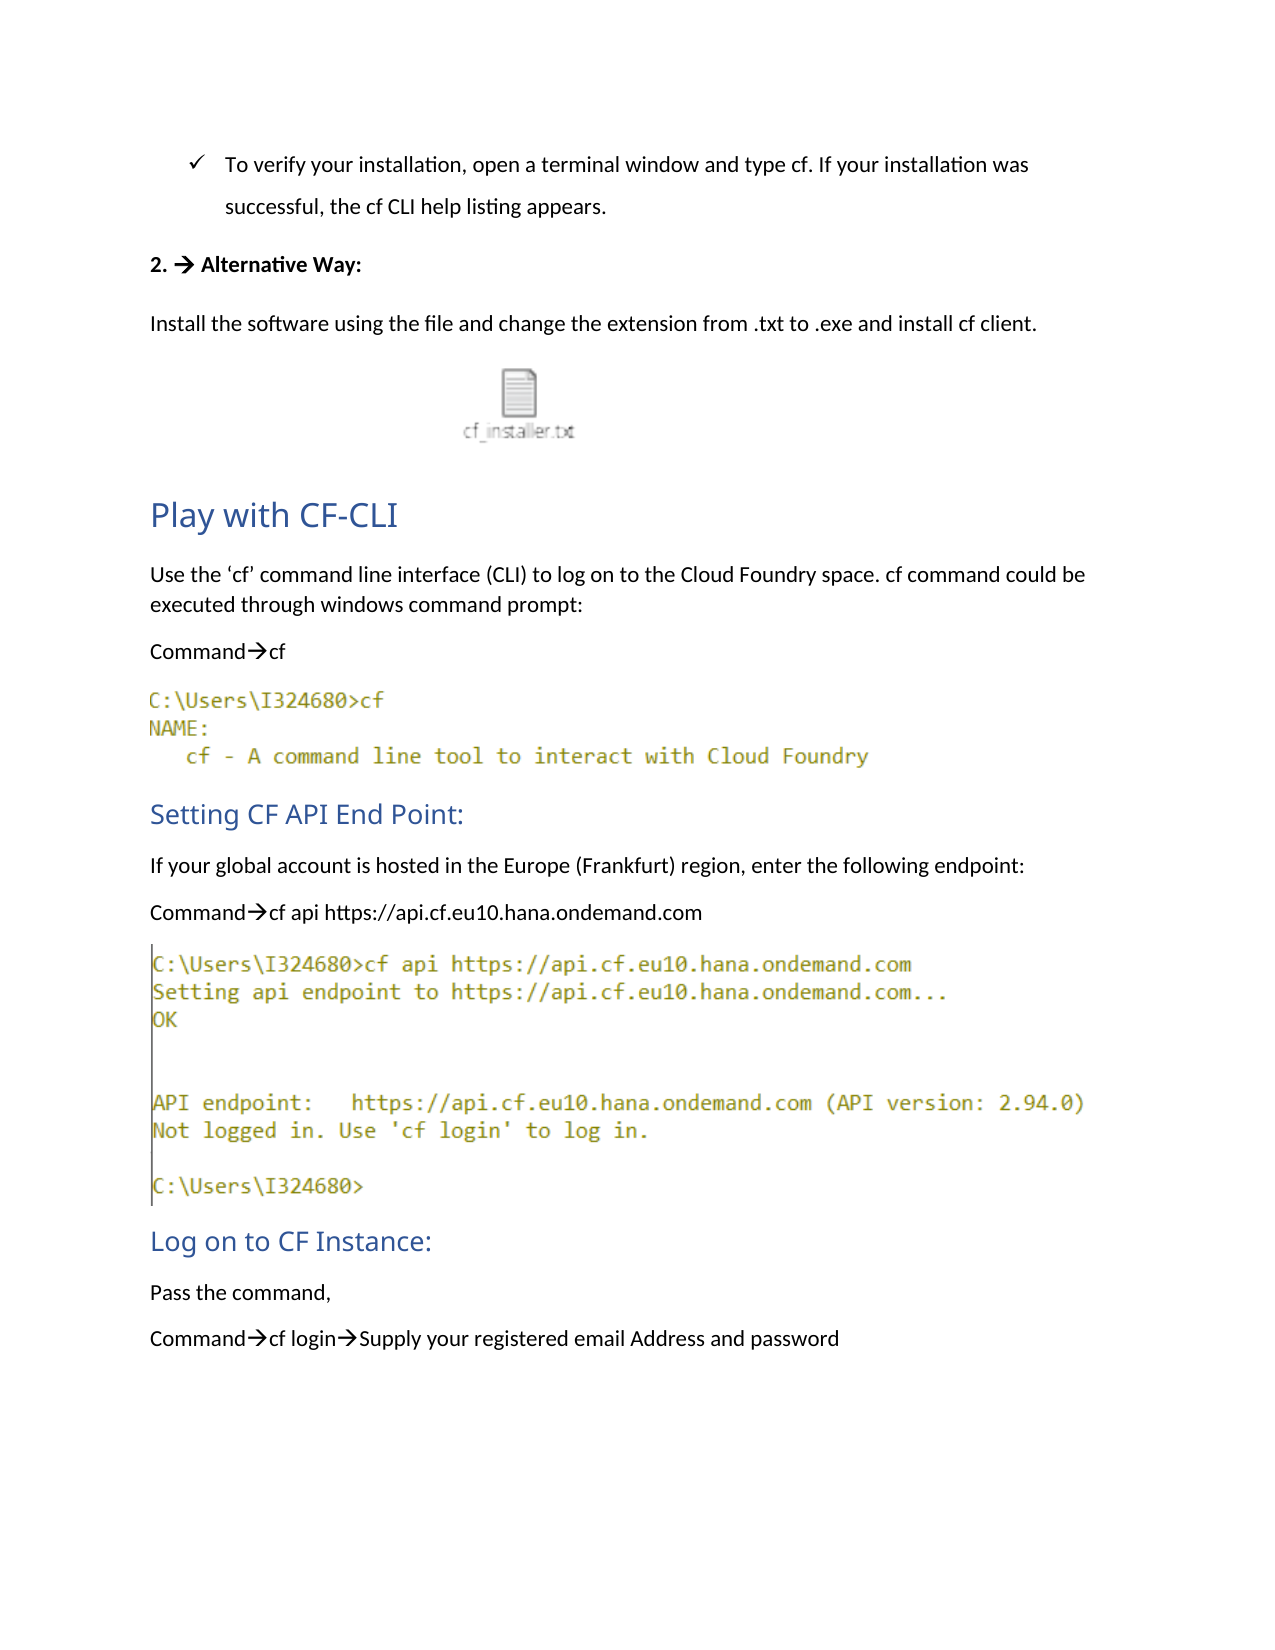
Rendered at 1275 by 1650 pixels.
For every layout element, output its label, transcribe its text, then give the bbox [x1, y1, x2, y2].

text Use the ‘cf’ command line interface (CLI) to log on to the Cloud Foundry space. cf command could be executed through windows command prompt: [150, 560, 1125, 618]
text Pass the command, [150, 1278, 1125, 1306]
list To verify your installation, open a terminal window and type cf. If your installation was successful, the cf CLI help listing appears. [187, 150, 1125, 220]
picture [150, 944, 1125, 1206]
subtitle Log on to CF Instance: [150, 1222, 1125, 1259]
text Commandcf api https://api.cf.eu10.hana.ondemand.com [150, 898, 1125, 926]
text If your global account is hosted in the Europe (Frankfurt) region, enter the following endpoint: [150, 851, 1125, 879]
picture [150, 683, 1125, 779]
text Install the software using the file and change the extension from .txt to .exe and install cf client. [150, 309, 1125, 337]
subtitle Play with CF-CLI [150, 492, 1125, 537]
text Commandcf [150, 637, 1125, 665]
text 2. Alternative Way: [150, 251, 1125, 279]
text Commandcf loginSupply your registered email Address and password [150, 1324, 1125, 1353]
subtitle Setting CF API End Point: [150, 796, 1125, 832]
